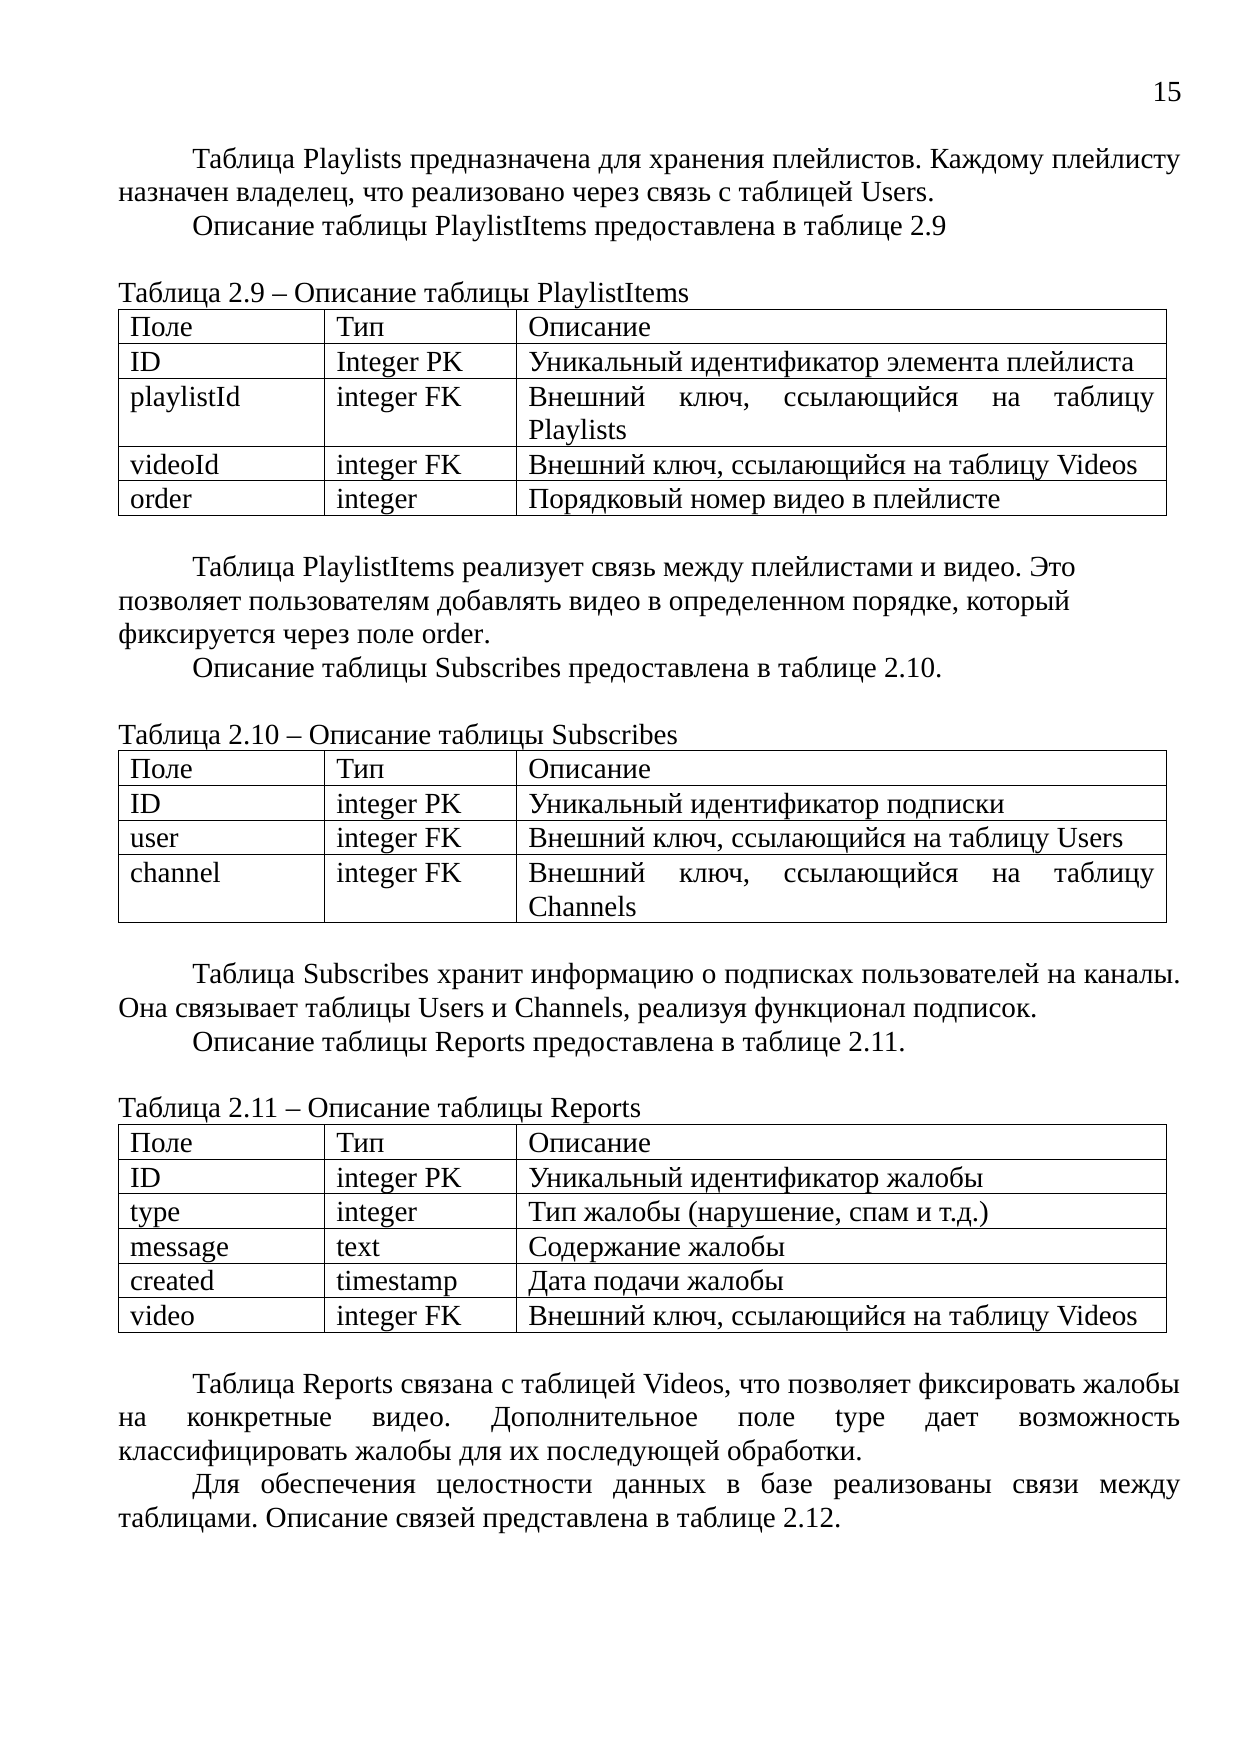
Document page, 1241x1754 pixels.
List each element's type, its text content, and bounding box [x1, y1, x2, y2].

text Таблица 2.9 – Описание таблицы PlaylistItems [118, 275, 1181, 308]
table_cell integer FK [325, 1298, 516, 1332]
table_header Тип [325, 310, 516, 343]
table_header Поле [119, 310, 324, 343]
table_cell created [119, 1264, 324, 1297]
table_cell Содержание жалобы [517, 1229, 1166, 1262]
table_cell Порядковый номер видео в плейлисте [517, 481, 1166, 515]
text Для обеспечения целостности данных в базе реализованы связи между таблицами. Описание связей представлена в таблице 2.12. [118, 1467, 1181, 1534]
table_cell message [119, 1229, 324, 1262]
table_cell ID [119, 1160, 324, 1193]
text Таблица 2.10 – Описание таблицы Subscribes [118, 717, 1181, 750]
table_cell Внешний ключ, ссылающийся на таблицу Users [517, 821, 1166, 854]
table_header Поле [119, 751, 324, 785]
table_cell order [119, 481, 324, 515]
table_cell video [119, 1298, 324, 1332]
table_header Описание [517, 751, 1166, 785]
table_cell ID [119, 344, 324, 378]
table_header Поле [119, 1125, 324, 1159]
table_cell ID [119, 786, 324, 819]
table_cell text [325, 1229, 516, 1262]
table_cell integer FK [325, 855, 516, 922]
table_cell Тип жалобы (нарушение, спам и т.д.) [517, 1194, 1166, 1228]
text Описание таблицы Subscribes предоставлена в таблице 2.10. [118, 650, 1181, 683]
table_cell integer [325, 481, 516, 515]
table_cell integer [325, 1194, 516, 1228]
table_cell timestamp [325, 1264, 516, 1297]
text Описание таблицы Reports предоставлена в таблице 2.11. [118, 1024, 1181, 1057]
table_cell integer PK [325, 786, 516, 819]
table_cell Внешний ключ, ссылающийся на таблицу Playlists [517, 379, 1166, 446]
text Таблица PlaylistItems реализует связь между плейлистами и видео. Это позволяет пользователям добавлять видео в определенном порядке, который фиксируется через поле order. [118, 549, 1181, 650]
text Таблица Subscribes хранит информацию о подписках пользователей на каналы. Она связывает таблицы Users и Channels, реализуя функционал подписок. [118, 957, 1181, 1024]
table_cell integer FK [325, 379, 516, 446]
table_header Описание [517, 1125, 1166, 1159]
table_cell videoId [119, 447, 324, 480]
table_header Описание [517, 310, 1166, 343]
table_header Тип [325, 751, 516, 785]
table_cell Внешний ключ, ссылающийся на таблицу Videos [517, 447, 1166, 480]
table_cell integer FK [325, 447, 516, 480]
table_cell playlistId [119, 379, 324, 446]
table_cell channel [119, 855, 324, 922]
table_cell user [119, 821, 324, 854]
table_cell integer PK [325, 1160, 516, 1193]
table_header Тип [325, 1125, 516, 1159]
text Таблица 2.11 – Описание таблицы Reports [118, 1091, 1181, 1124]
text Описание таблицы PlaylistItems предоставлена в таблице 2.9 [118, 208, 1181, 242]
table_cell Внешний ключ, ссылающийся на таблицу Channels [517, 855, 1166, 922]
table_cell Уникальный идентификатор элемента плейлиста [517, 344, 1166, 378]
table_cell type [119, 1194, 324, 1228]
table_cell Уникальный идентификатор жалобы [517, 1160, 1166, 1193]
table_cell integer FK [325, 821, 516, 854]
table_cell Integer PK [325, 344, 516, 378]
table_cell Внешний ключ, ссылающийся на таблицу Videos [517, 1298, 1166, 1332]
text Таблица Playlists предназначена для хранения плейлистов. Каждому плейлисту назначен владелец, что реализовано через связь с таблицей Users. [118, 141, 1181, 208]
table_cell Дата подачи жалобы [517, 1264, 1166, 1297]
text Таблица Reports связана с таблицей Videos, что позволяет фиксировать жалобы на конкретные видео. Дополнительное поле type дает возможность классифицировать жалобы для их последующей обработки. [118, 1366, 1181, 1467]
table_cell Уникальный идентификатор подписки [517, 786, 1166, 819]
